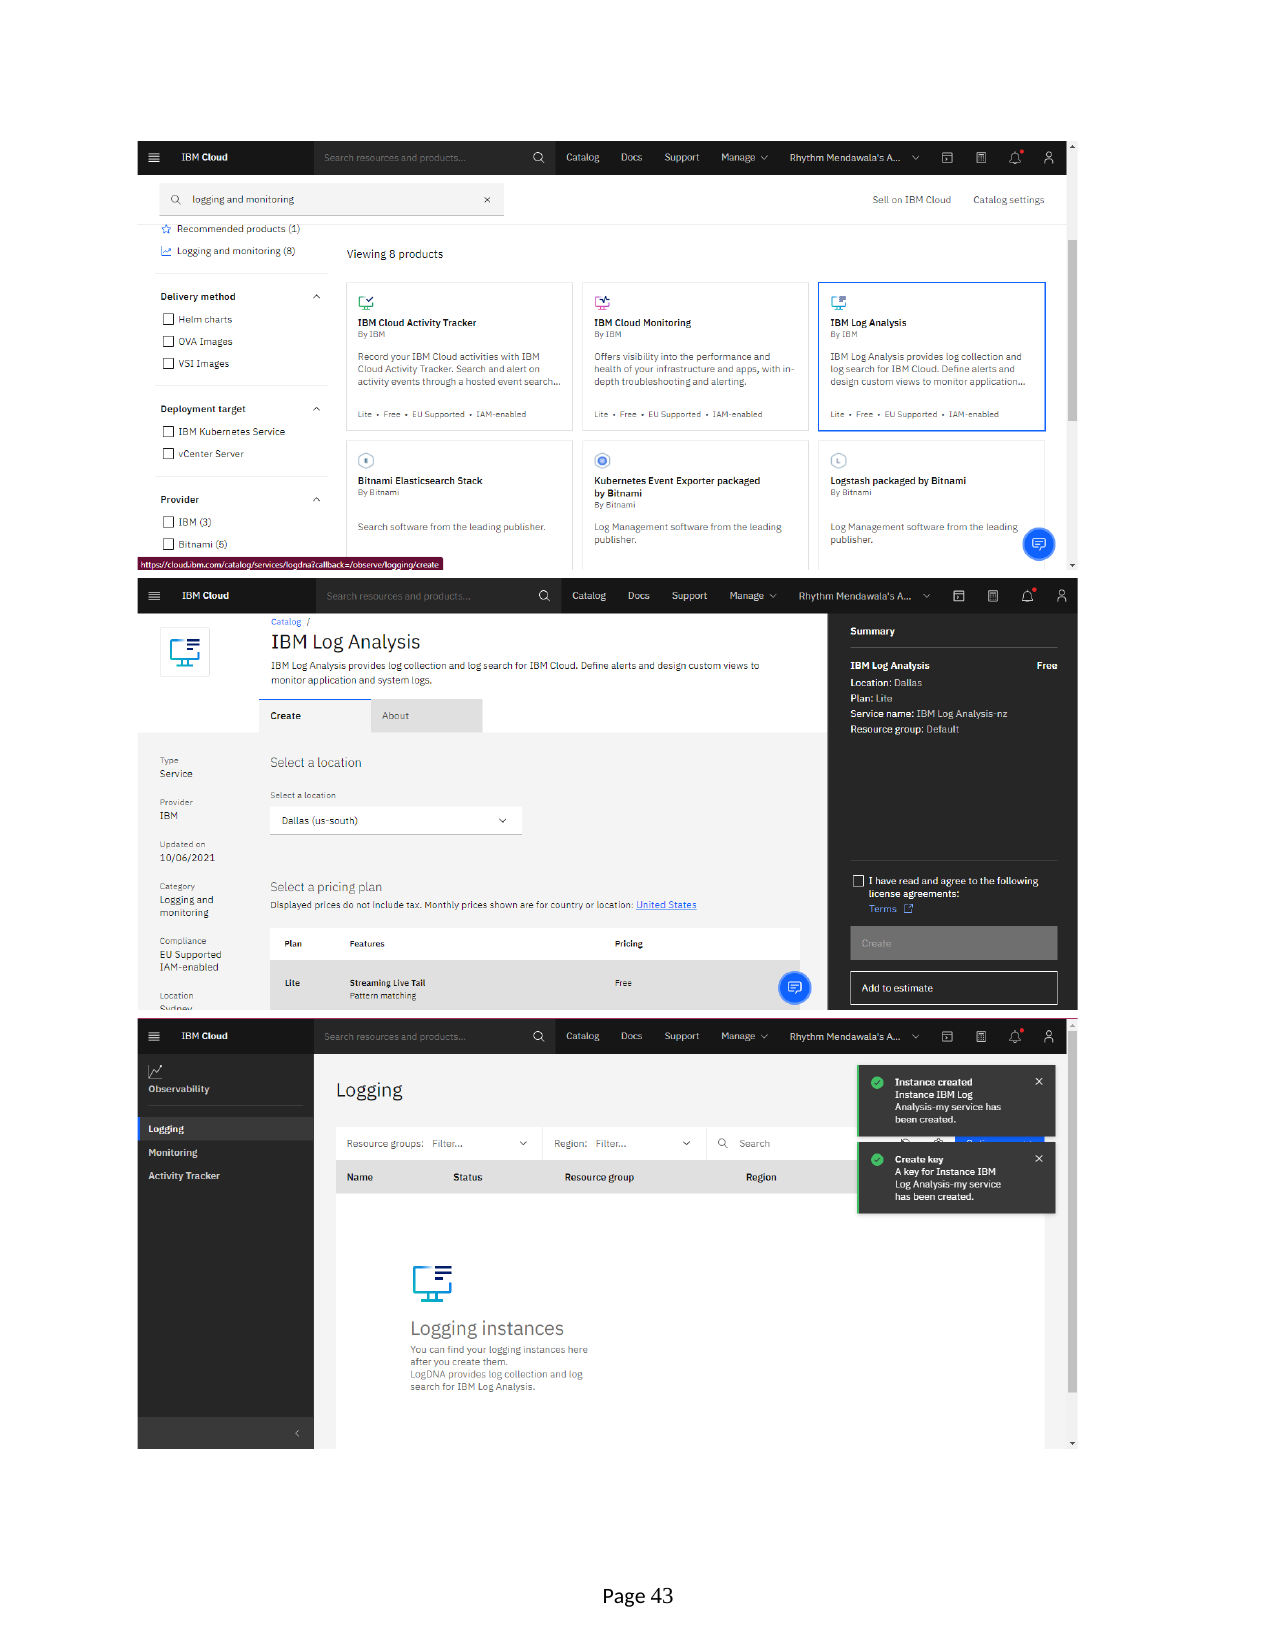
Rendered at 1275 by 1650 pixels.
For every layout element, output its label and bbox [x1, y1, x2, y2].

picture [137, 578, 1078, 1010]
picture [137, 1018, 1078, 1449]
picture [137, 141, 1078, 570]
